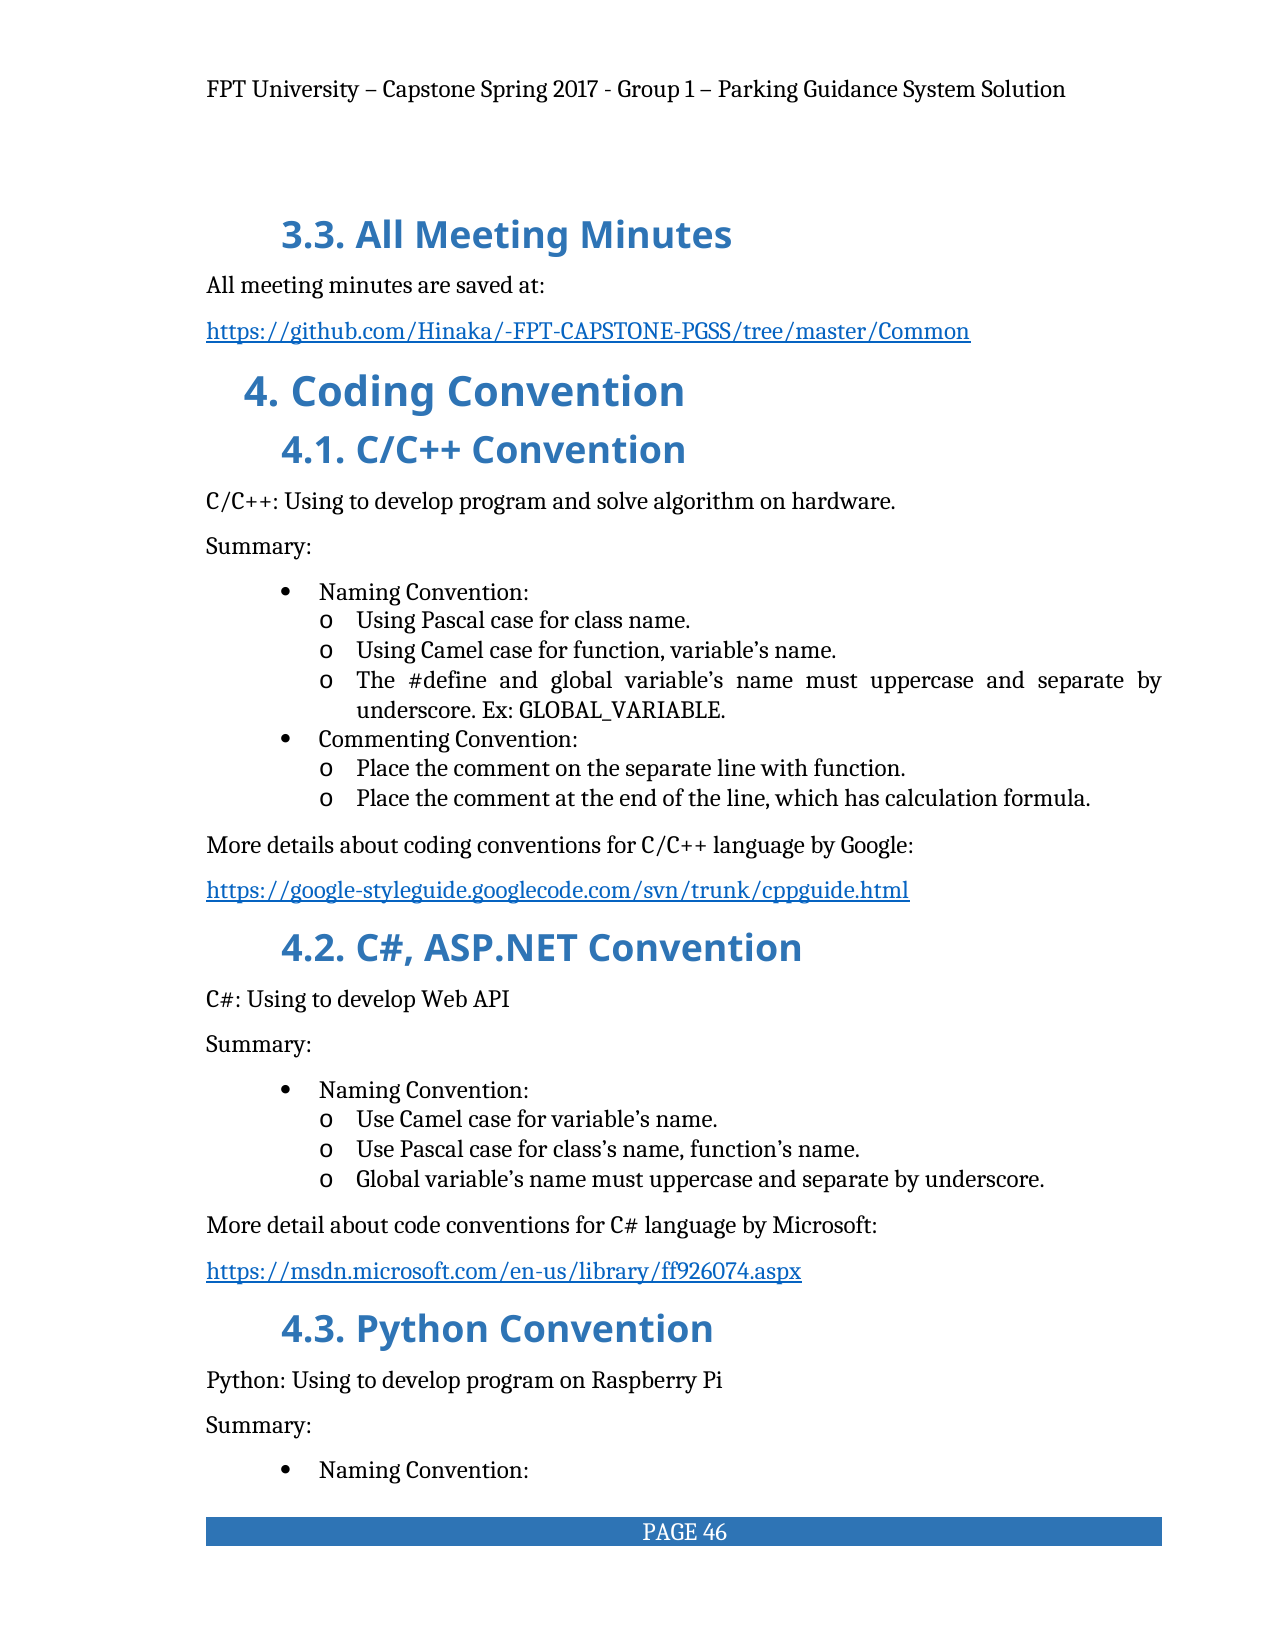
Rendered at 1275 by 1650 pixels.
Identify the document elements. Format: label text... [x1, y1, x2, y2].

text https://github.com/Hinaka/-FPT-CAPSTONE-PGSS/tree/master/Common [206, 317, 1162, 346]
list The #define and global variable’s name must uppercase and separate by underscore. Ex: GLOBAL_VARIABLE. [319, 666, 1162, 725]
subtitle C/C++ Convention [206, 423, 1162, 474]
text C#: Using to develop Web API [206, 985, 1162, 1014]
list Using Pascal case for class name. [319, 606, 1162, 636]
list Place the comment at the end of the line, which has calculation formula. [319, 784, 1162, 814]
subtitle C#, ASP.NET Convention [206, 921, 1162, 972]
text Summary: [206, 1030, 1162, 1059]
text Commenting Convention: [281, 725, 1162, 754]
text All meeting minutes are saved at: [206, 271, 1162, 300]
text More detail about code conventions for C# language by Microsoft: [206, 1211, 1162, 1240]
list Place the comment on the separate line with function. [319, 754, 1162, 784]
text https://msdn.microsoft.com/en-us/library/ff926074.aspx [206, 1257, 1162, 1285]
subtitle All Meeting Minutes [206, 208, 1162, 259]
subtitle Python Convention [206, 1302, 1162, 1353]
text Python: Using to develop program on Raspberry Pi [206, 1366, 1162, 1394]
text Naming Convention: [281, 1076, 1162, 1104]
text Naming Convention: [281, 1456, 1162, 1485]
text More details about coding conventions for C/C++ language by Google: [206, 831, 1162, 859]
text https://google-styleguide.googlecode.com/svn/trunk/cppguide.html [206, 876, 1162, 905]
text C/C++: Using to develop program and solve algorithm on hardware. [206, 487, 1162, 516]
list Global variable’s name must uppercase and separate by underscore. [319, 1164, 1162, 1194]
text Naming Convention: [281, 578, 1162, 606]
text Summary: [206, 532, 1162, 561]
text Summary: [206, 1411, 1162, 1440]
list Use Camel case for variable’s name. [319, 1104, 1162, 1134]
subtitle Coding Convention [206, 362, 1162, 419]
list Using Camel case for function, variable’s name. [319, 636, 1162, 666]
list Use Pascal case for class’s name, function’s name. [319, 1134, 1162, 1164]
